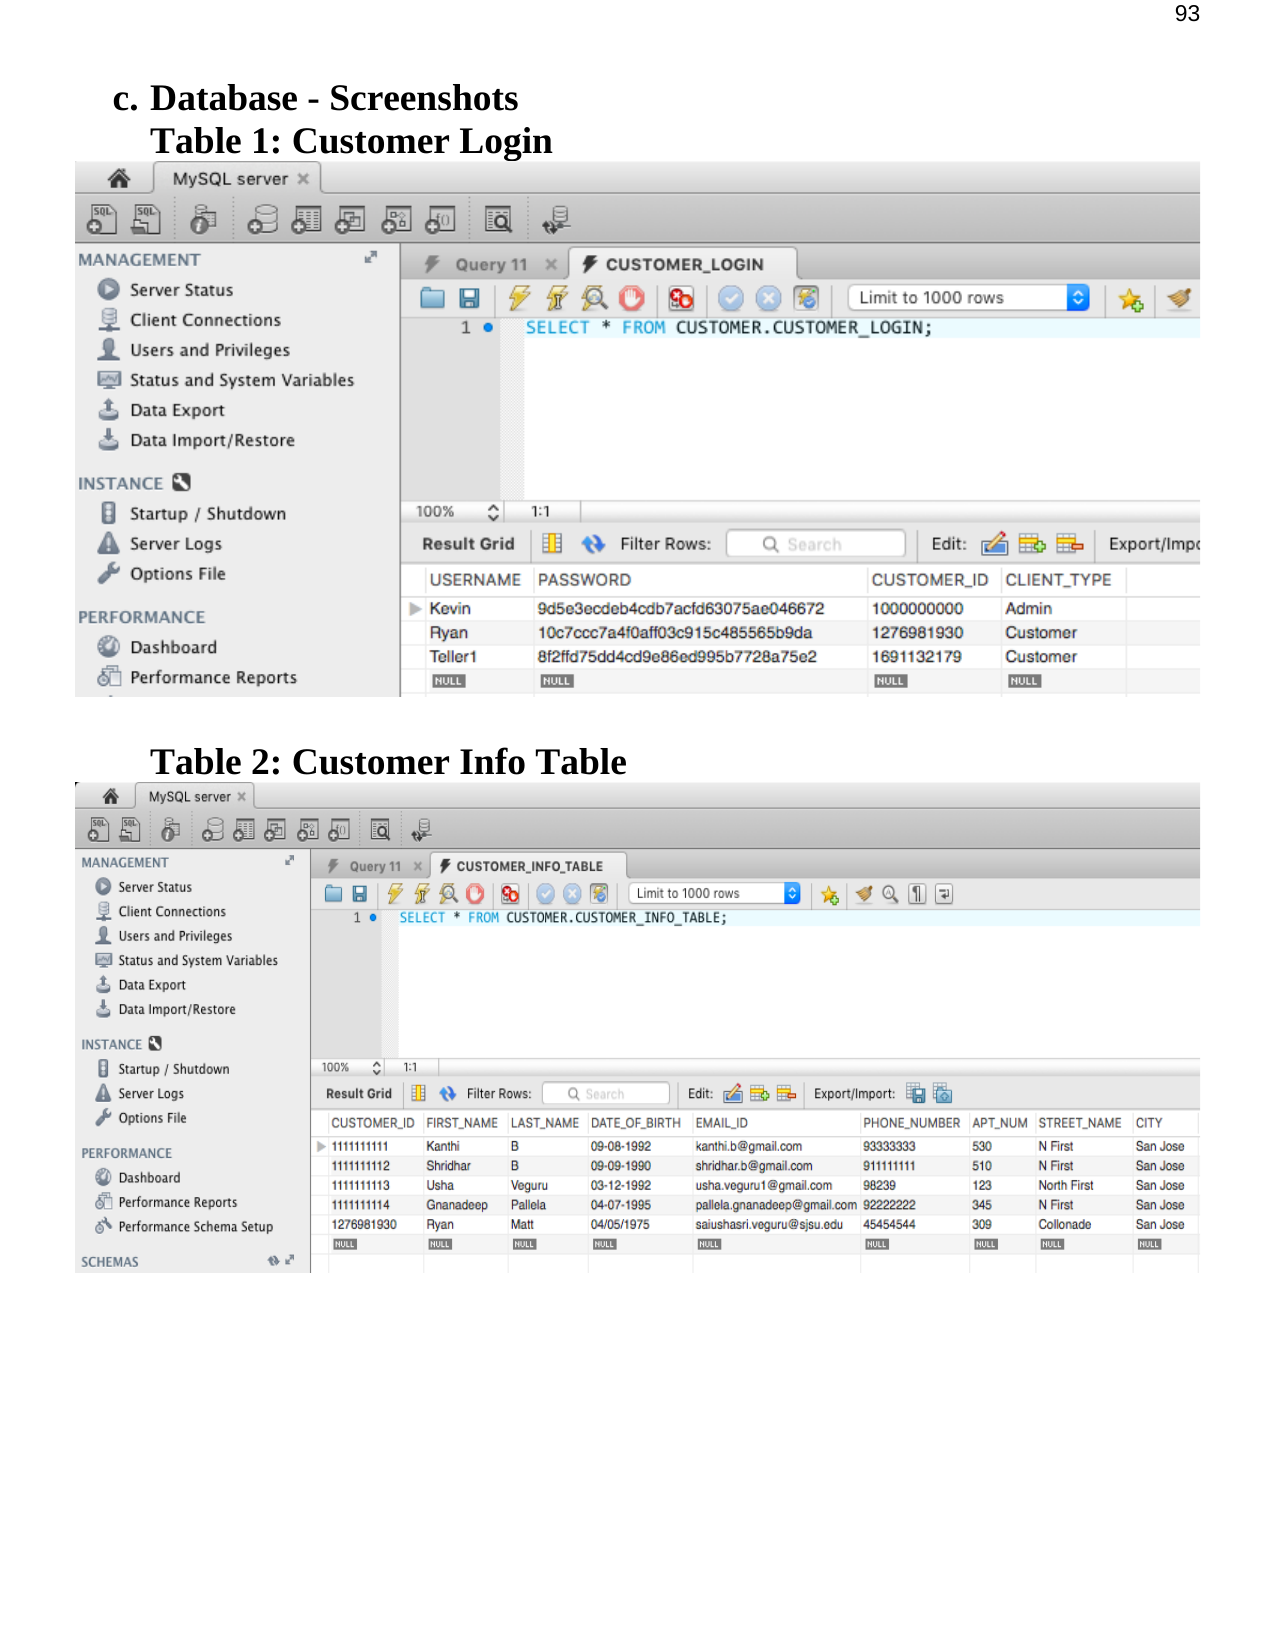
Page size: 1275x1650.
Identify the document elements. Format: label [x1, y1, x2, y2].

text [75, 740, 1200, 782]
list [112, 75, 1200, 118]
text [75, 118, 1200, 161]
picture [75, 161, 1200, 697]
picture [75, 782, 1200, 1273]
